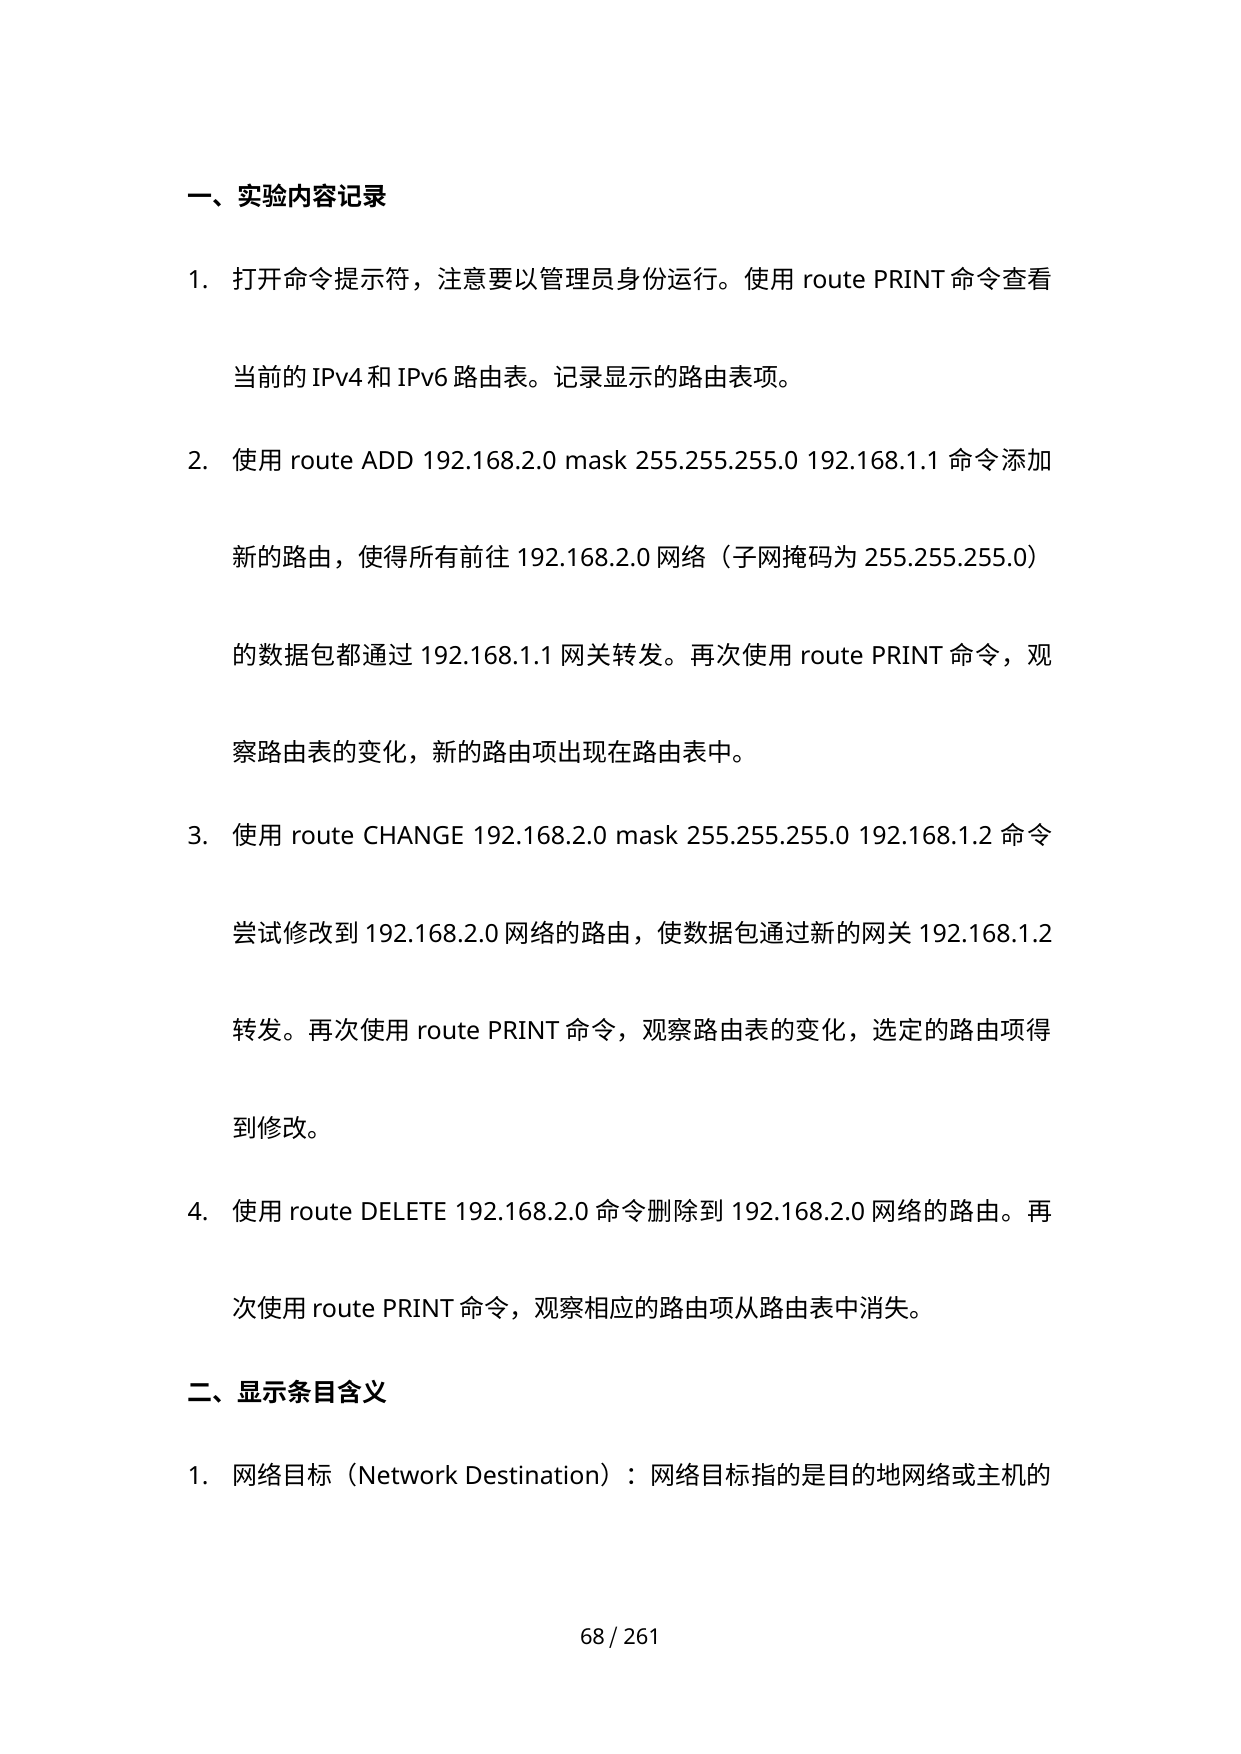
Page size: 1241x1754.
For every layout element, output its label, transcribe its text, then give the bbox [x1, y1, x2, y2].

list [187, 1441, 1053, 1506]
list 使用route CHANGE 192.168.2.0 mask 255.255.255.0 192.168.1.2命令尝试修改到192.168.2.0网络的路由，使数据包通过新的网关192.168.1.2转发。再次使用route PRINT命令，观察路由表的变化，选定的路由项得到修改。 [187, 801, 1053, 1159]
text 一、实验内容记录 [187, 162, 1053, 227]
list 使用route ADD 192.168.2.0 mask 255.255.255.0 192.168.1.1命令添加新的路由，使得所有前往192.168.2.0网络（子网掩码为255.255.255.0）的数据包都通过192.168.1.1网关转发。再次使用route PRINT命令，观察路由表的变化，新的路由项出现在路由表中。 [187, 426, 1053, 783]
text 二、显示条目含义 [187, 1358, 1053, 1423]
list 使用route DELETE 192.168.2.0命令删除到192.168.2.0网络的路由。再次使用route PRINT命令，观察相应的路由项从路由表中消失。 [187, 1177, 1053, 1339]
list 打开命令提示符，注意要以管理员身份运行。使用route PRINT命令查看当前的IPv4和IPv6路由表。记录显示的路由表项。 [187, 245, 1053, 408]
